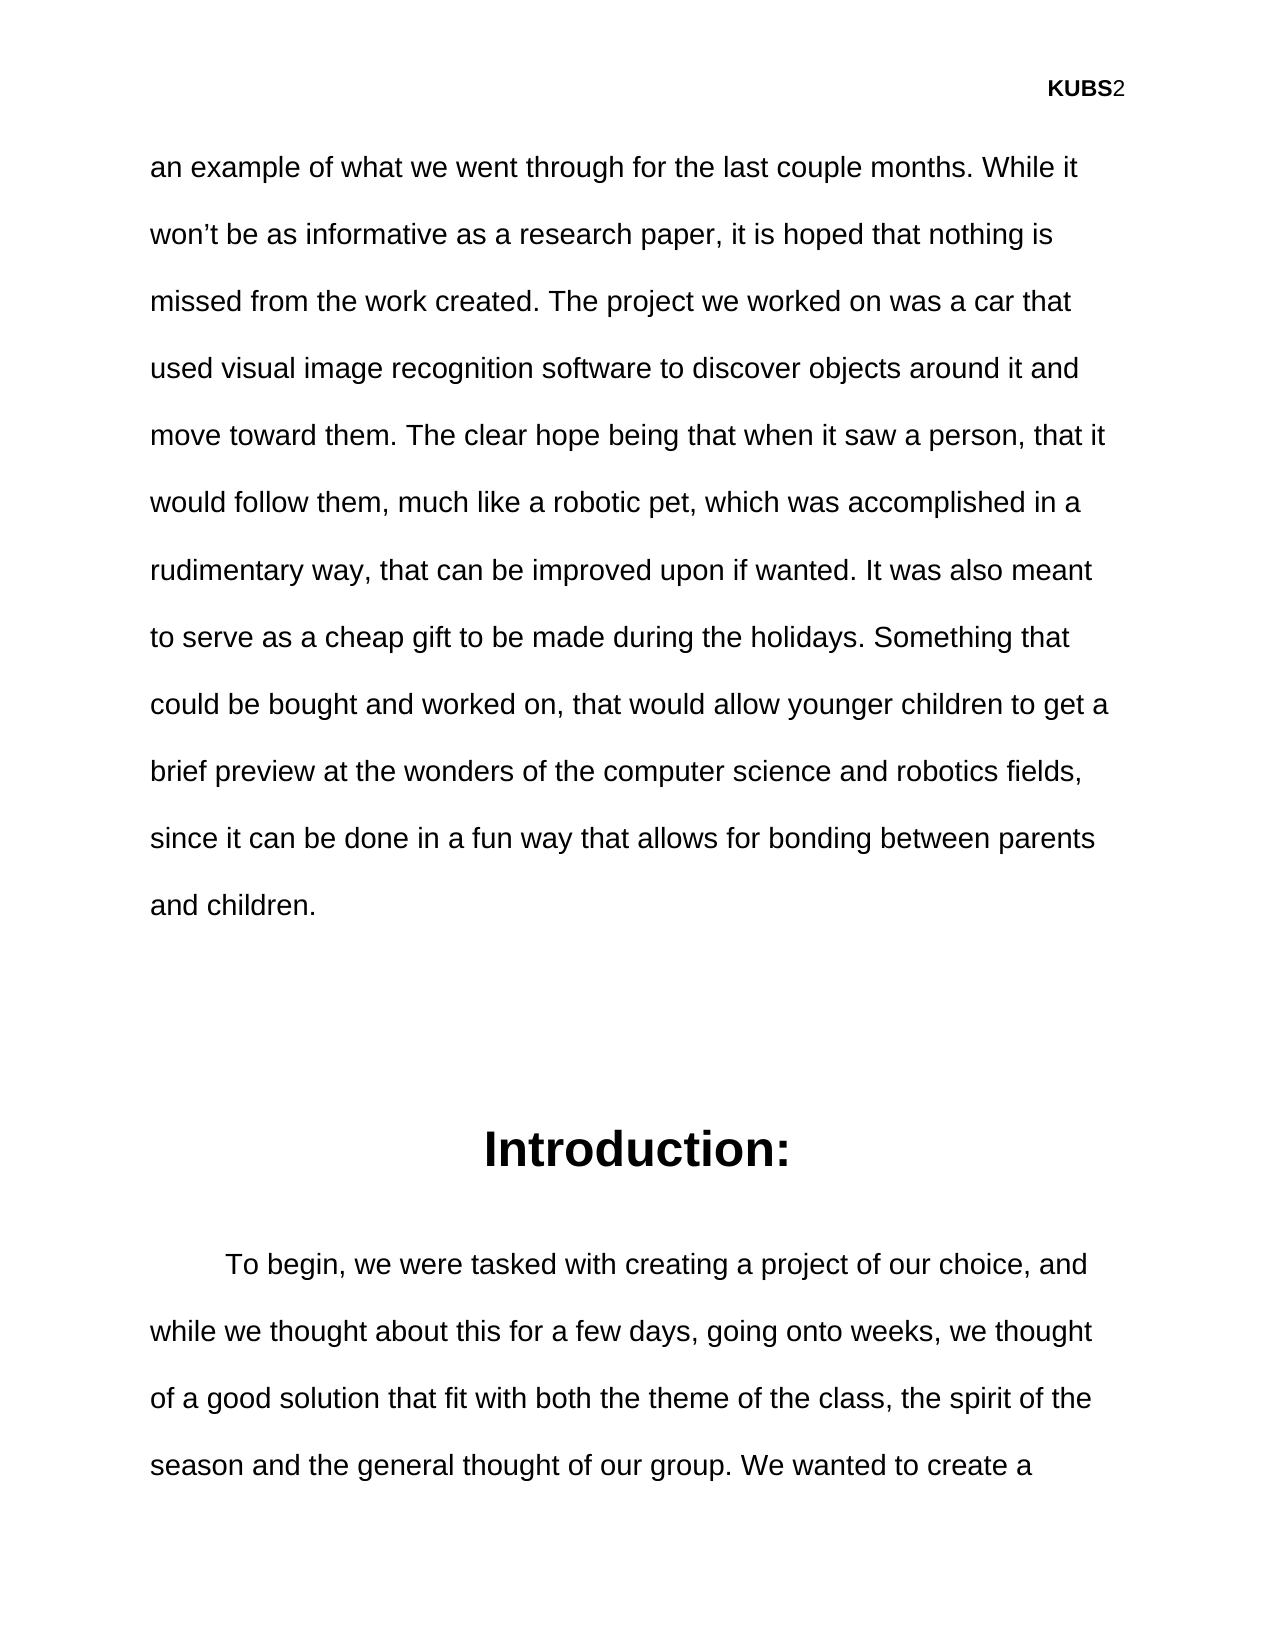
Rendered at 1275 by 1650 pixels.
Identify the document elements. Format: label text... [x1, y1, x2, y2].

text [150, 1247, 1125, 1482]
subtitle Introduction: [150, 1119, 1125, 1177]
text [150, 150, 1125, 921]
